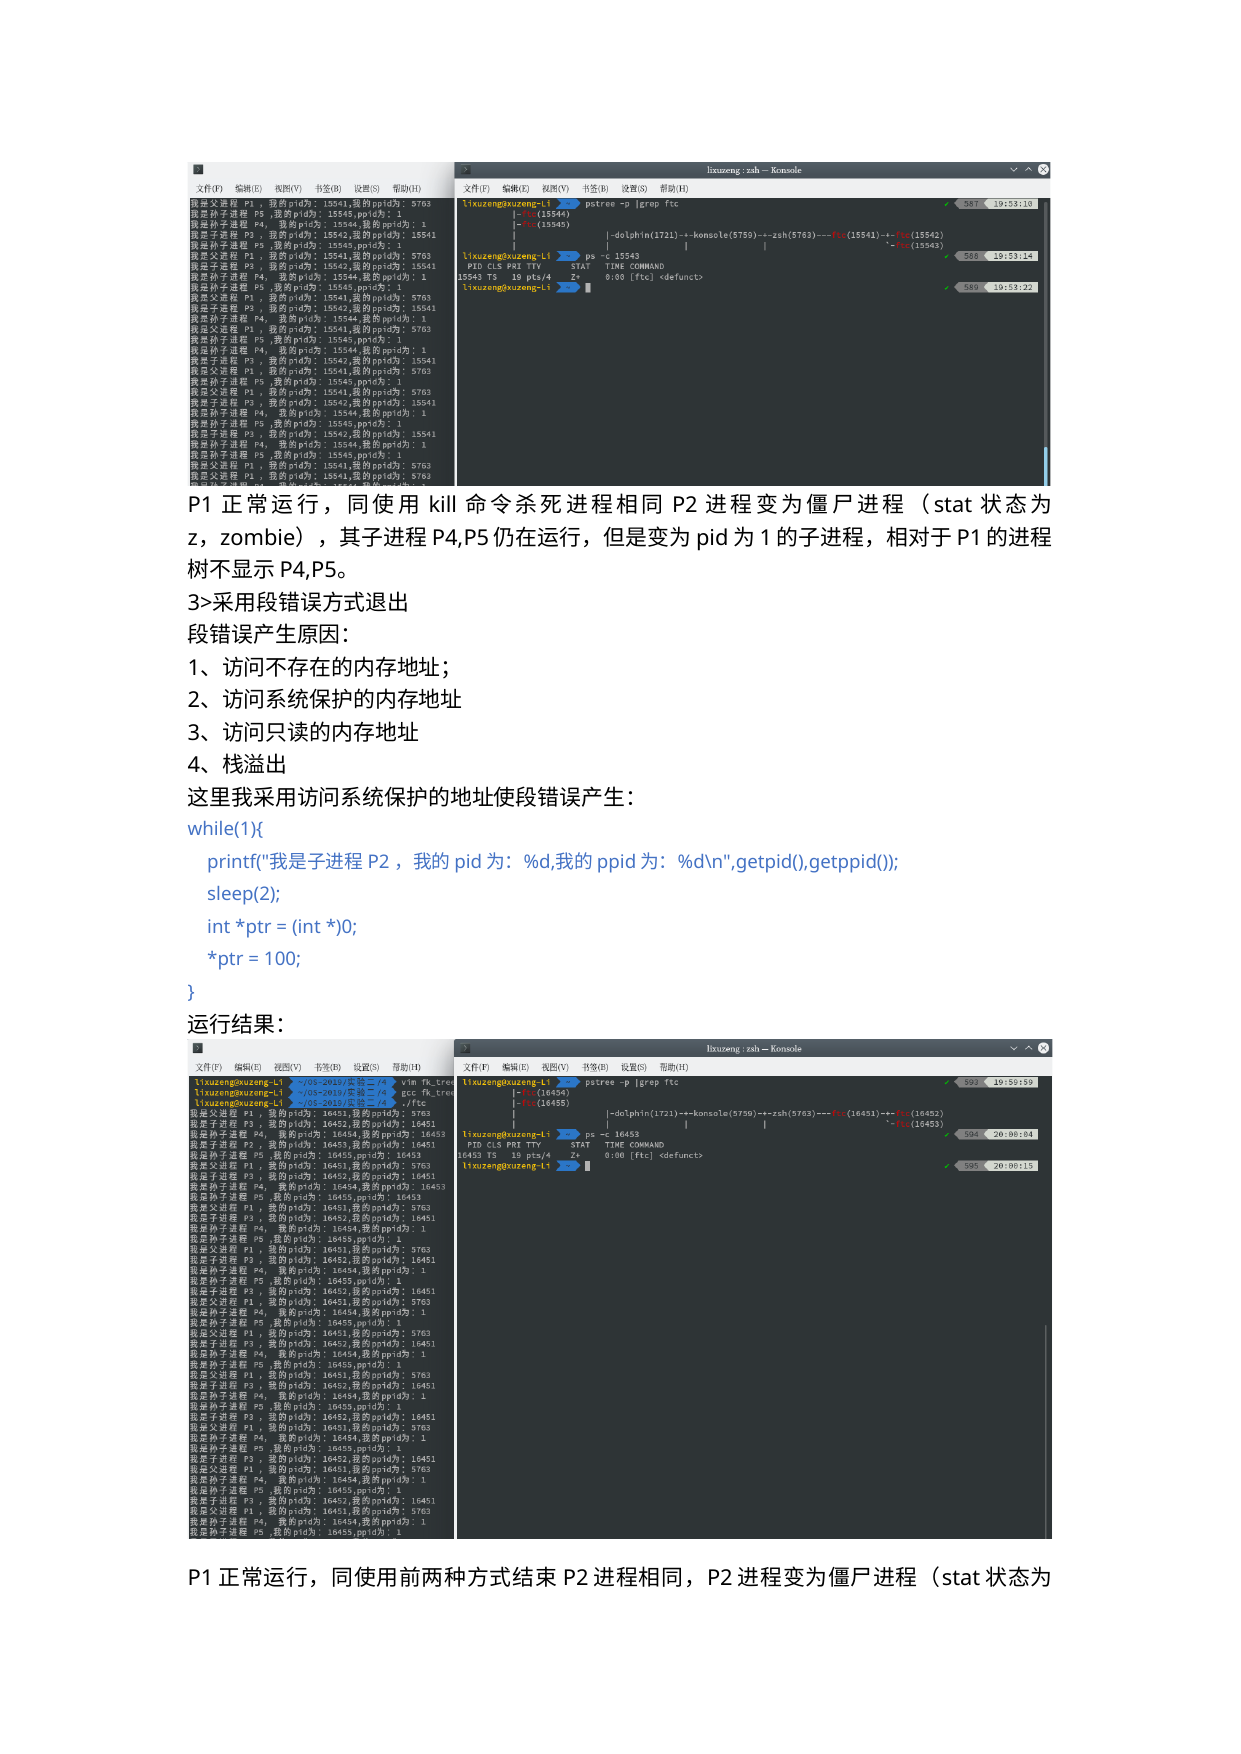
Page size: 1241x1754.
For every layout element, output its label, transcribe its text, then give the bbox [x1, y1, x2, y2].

text 3>采用段错误方式退出 [187, 584, 1053, 617]
text printf("我是子进程 P2 ，我的pid为：%d,我的ppid为：%d\n",getpid(),getppid()); [187, 844, 1053, 877]
text 2、访问系统保护的内存地址 [187, 682, 1053, 714]
text 3、访问只读的内存地址 [187, 714, 1053, 747]
text 这里我采用访问系统保护的地址使段错误产生： [187, 779, 1053, 812]
text int *ptr = (int *)0; [187, 909, 1053, 942]
text while(1){ [187, 812, 1053, 844]
text 运行结果： [187, 1007, 1053, 1039]
text *ptr = 100; [187, 942, 1053, 974]
picture [187, 162, 1051, 486]
text sleep(2); [187, 877, 1053, 909]
text 4、栈溢出 [187, 747, 1053, 779]
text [187, 1559, 1053, 1592]
text } [187, 974, 1053, 1007]
text P1正常运行，同使用kill命令杀死进程相同P2进程变为僵尸进程（stat状态为z，zombie），其子进程P4,P5仍在运行，但是变为pid为1的子进程，相对于P1的进程树不显示P4,P5。 [187, 487, 1053, 584]
text 1、访问不存在的内存地址； [187, 649, 1053, 682]
text 段错误产生原因： [187, 617, 1053, 649]
picture [187, 1039, 1053, 1539]
